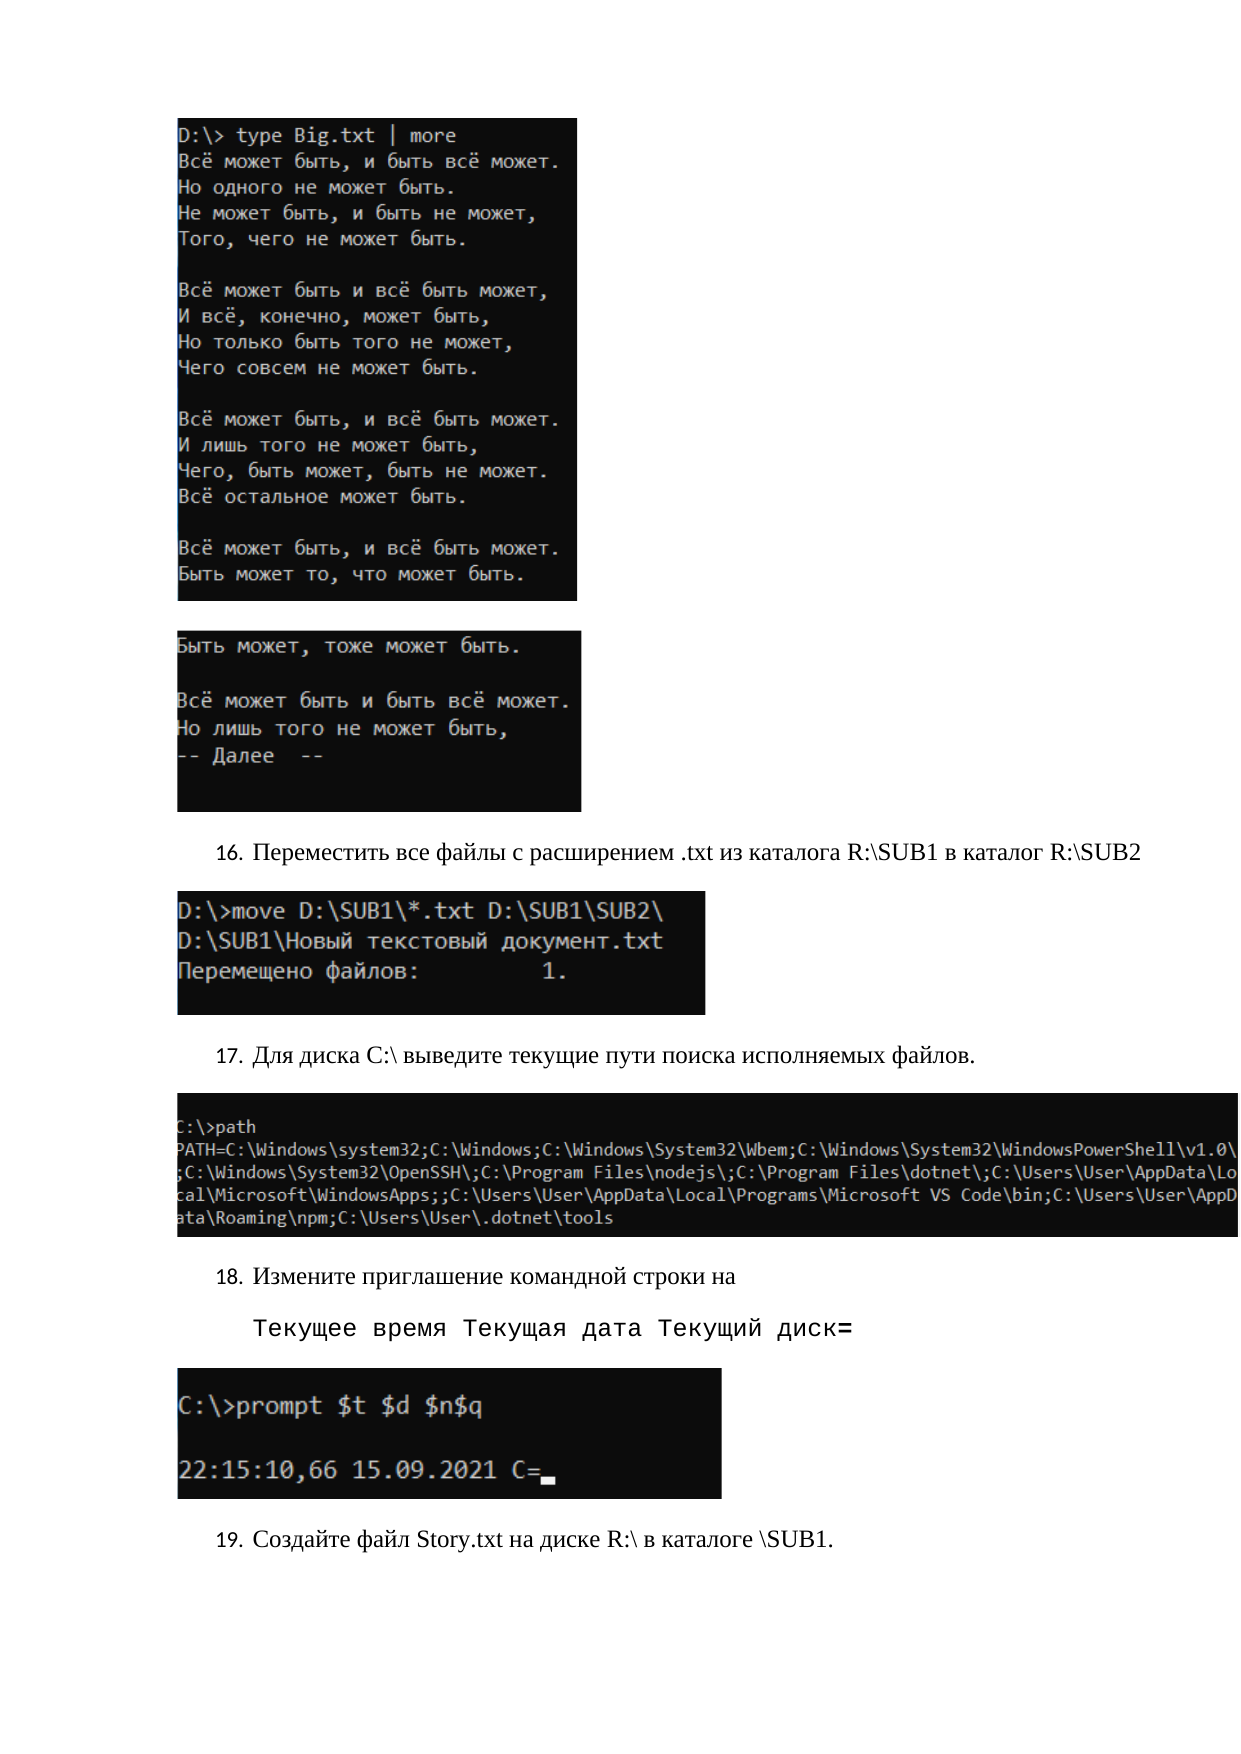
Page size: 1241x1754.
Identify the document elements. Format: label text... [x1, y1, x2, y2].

text Текущее время Текущая дата Текущий диск= [252, 1316, 1152, 1344]
picture [177, 1093, 1241, 1237]
picture [177, 1368, 722, 1499]
list Для диска C:\ выведите текущие пути поиска исполняемых файлов. [215, 1040, 1152, 1069]
list Создайте файл Story.txt на диске R:\ в каталоге \SUB1. [215, 1524, 1152, 1553]
picture [177, 891, 706, 1015]
picture [177, 625, 582, 812]
list Измените приглашение командной строки на [215, 1261, 1152, 1291]
picture [177, 118, 578, 601]
list Переместить все файлы с расширением .txt из каталога R:\SUB1 в каталог R:\SUB2 [215, 837, 1152, 866]
